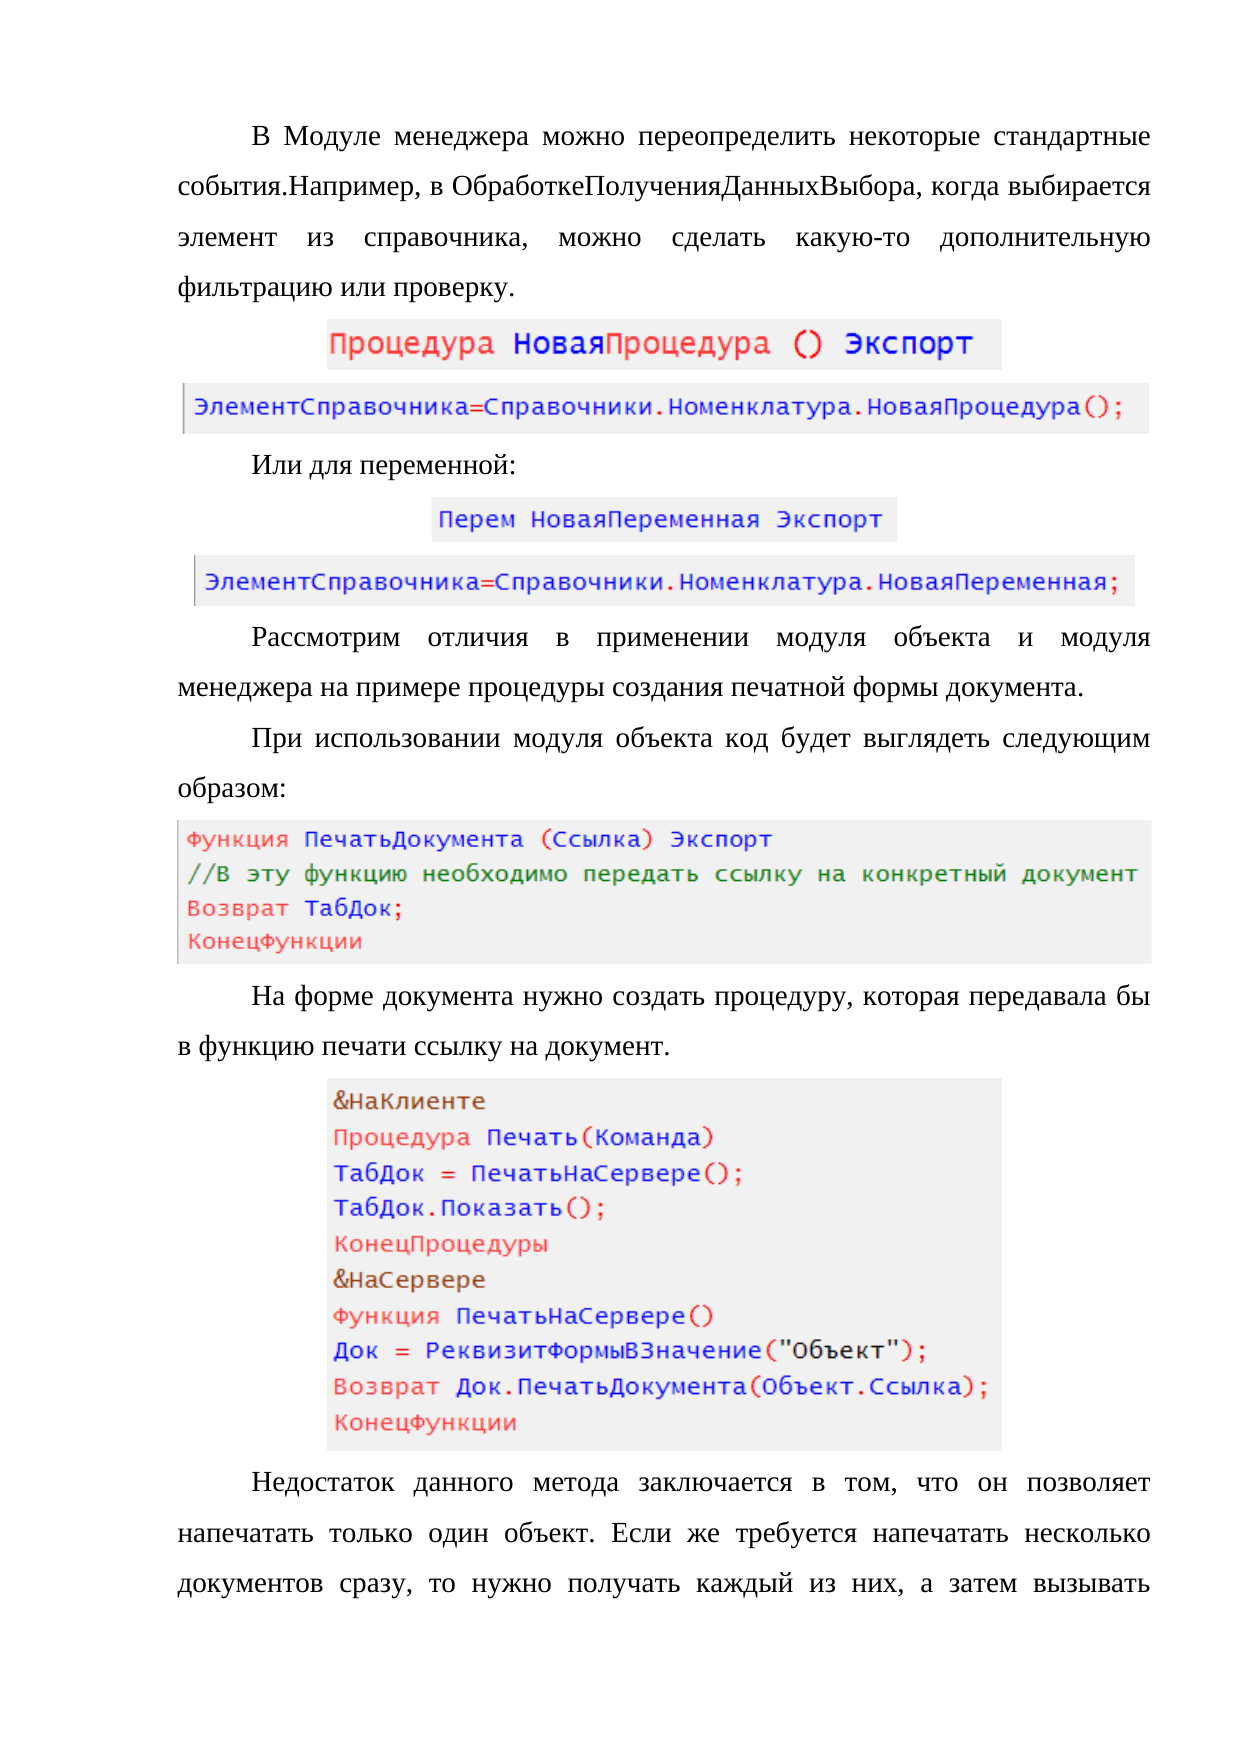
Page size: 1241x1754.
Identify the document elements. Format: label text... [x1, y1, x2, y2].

picture [180, 383, 1149, 434]
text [177, 1464, 1152, 1598]
picture [431, 497, 898, 542]
text Рассмотрим отличия в применении модуля объекта и модуля менеджера на примере процедуры создания печатной формы документа. [177, 619, 1152, 703]
picture [194, 555, 1135, 606]
text На форме документа нужно создать процедуру, которая передавала бы в функцию печати ссылку на документ. [177, 978, 1152, 1062]
picture [177, 820, 1152, 964]
picture [327, 319, 1002, 370]
text В Модуле менеджера можно переопределить некоторые стандартные события.Например, в ОбработкеПолученияДанныхВыбора, когда выбирается элемент из справочника, можно сделать какую-то дополнительную фильтрацию или проверку. [177, 118, 1152, 303]
picture [327, 1078, 1002, 1451]
text Или для переменной: [177, 447, 1152, 481]
text При использовании модуля объекта код будет выглядеть следующим образом: [177, 720, 1152, 804]
